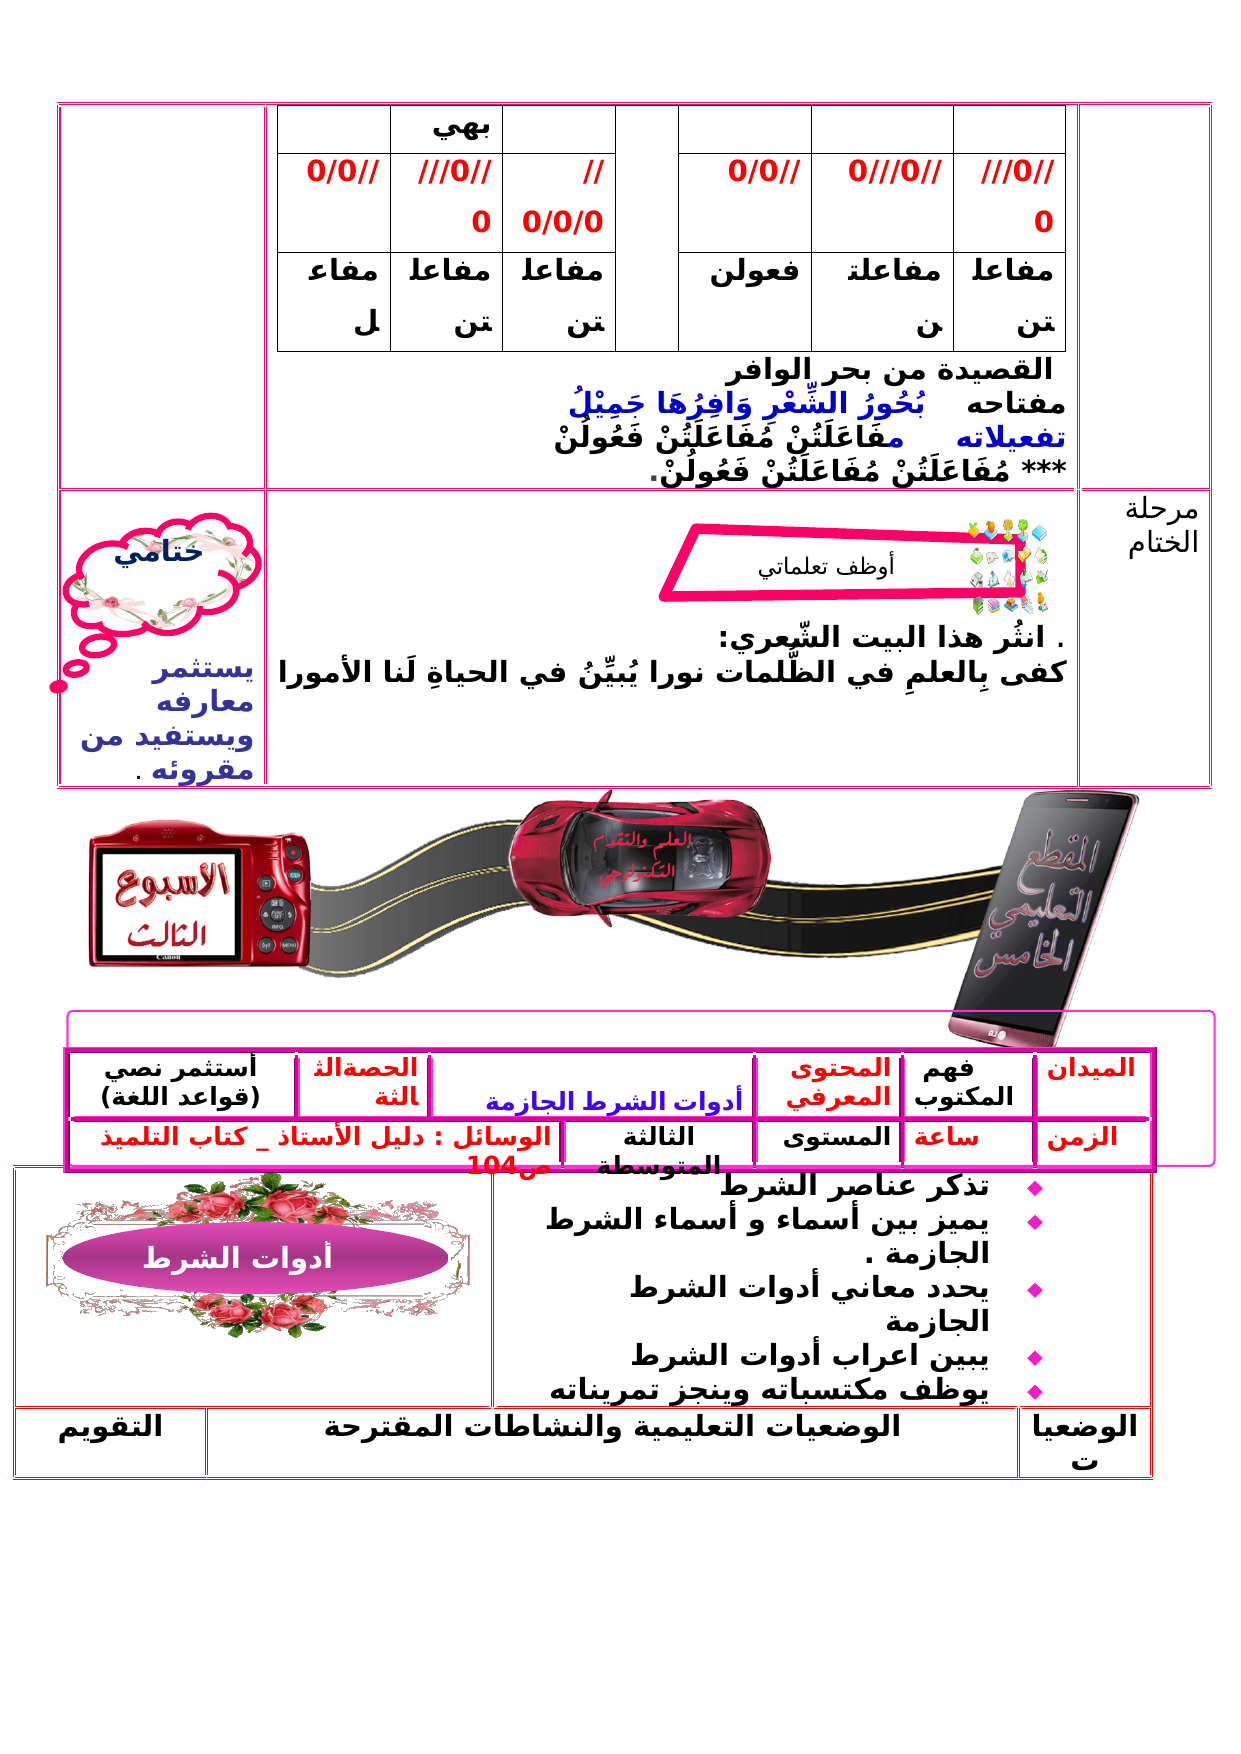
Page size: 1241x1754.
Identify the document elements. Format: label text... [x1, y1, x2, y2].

picture [69, 519, 255, 630]
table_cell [59, 103, 266, 488]
table_cell التقويم [15, 1407, 207, 1477]
table_cell مرحلة الختام [1078, 488, 1211, 786]
picture [88, 1012, 1152, 1047]
table_cell الوضعيات التعليمية والنشاطات المقترحة [207, 1406, 1019, 1477]
picture [86, 640, 110, 650]
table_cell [266, 105, 1077, 488]
table_header تذكر عناصر الشرط يميز بين أسماء و أسماء الشرط الجازمة . يحدد معاني أدوات الشرط الجازمة يبين اعراب أدوات الشرط يوظف مكتسباته وينجز تمريناته [494, 1173, 1150, 1406]
picture [88, 789, 1152, 1009]
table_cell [1080, 103, 1211, 488]
picture [34, 1168, 482, 1339]
table_header [15, 1168, 491, 1406]
table_cell . انثُر هذا البيت الشّعري: كفى بِالعلمِ في الظُّلمات نورا يُبيِّنُ في الحياةِ لَنا الأمورا [266, 488, 1078, 786]
table_cell يستثمر معارفه ويستفيد من مقروئه . [59, 488, 266, 786]
table_cell الوضعيات [1019, 1406, 1152, 1477]
